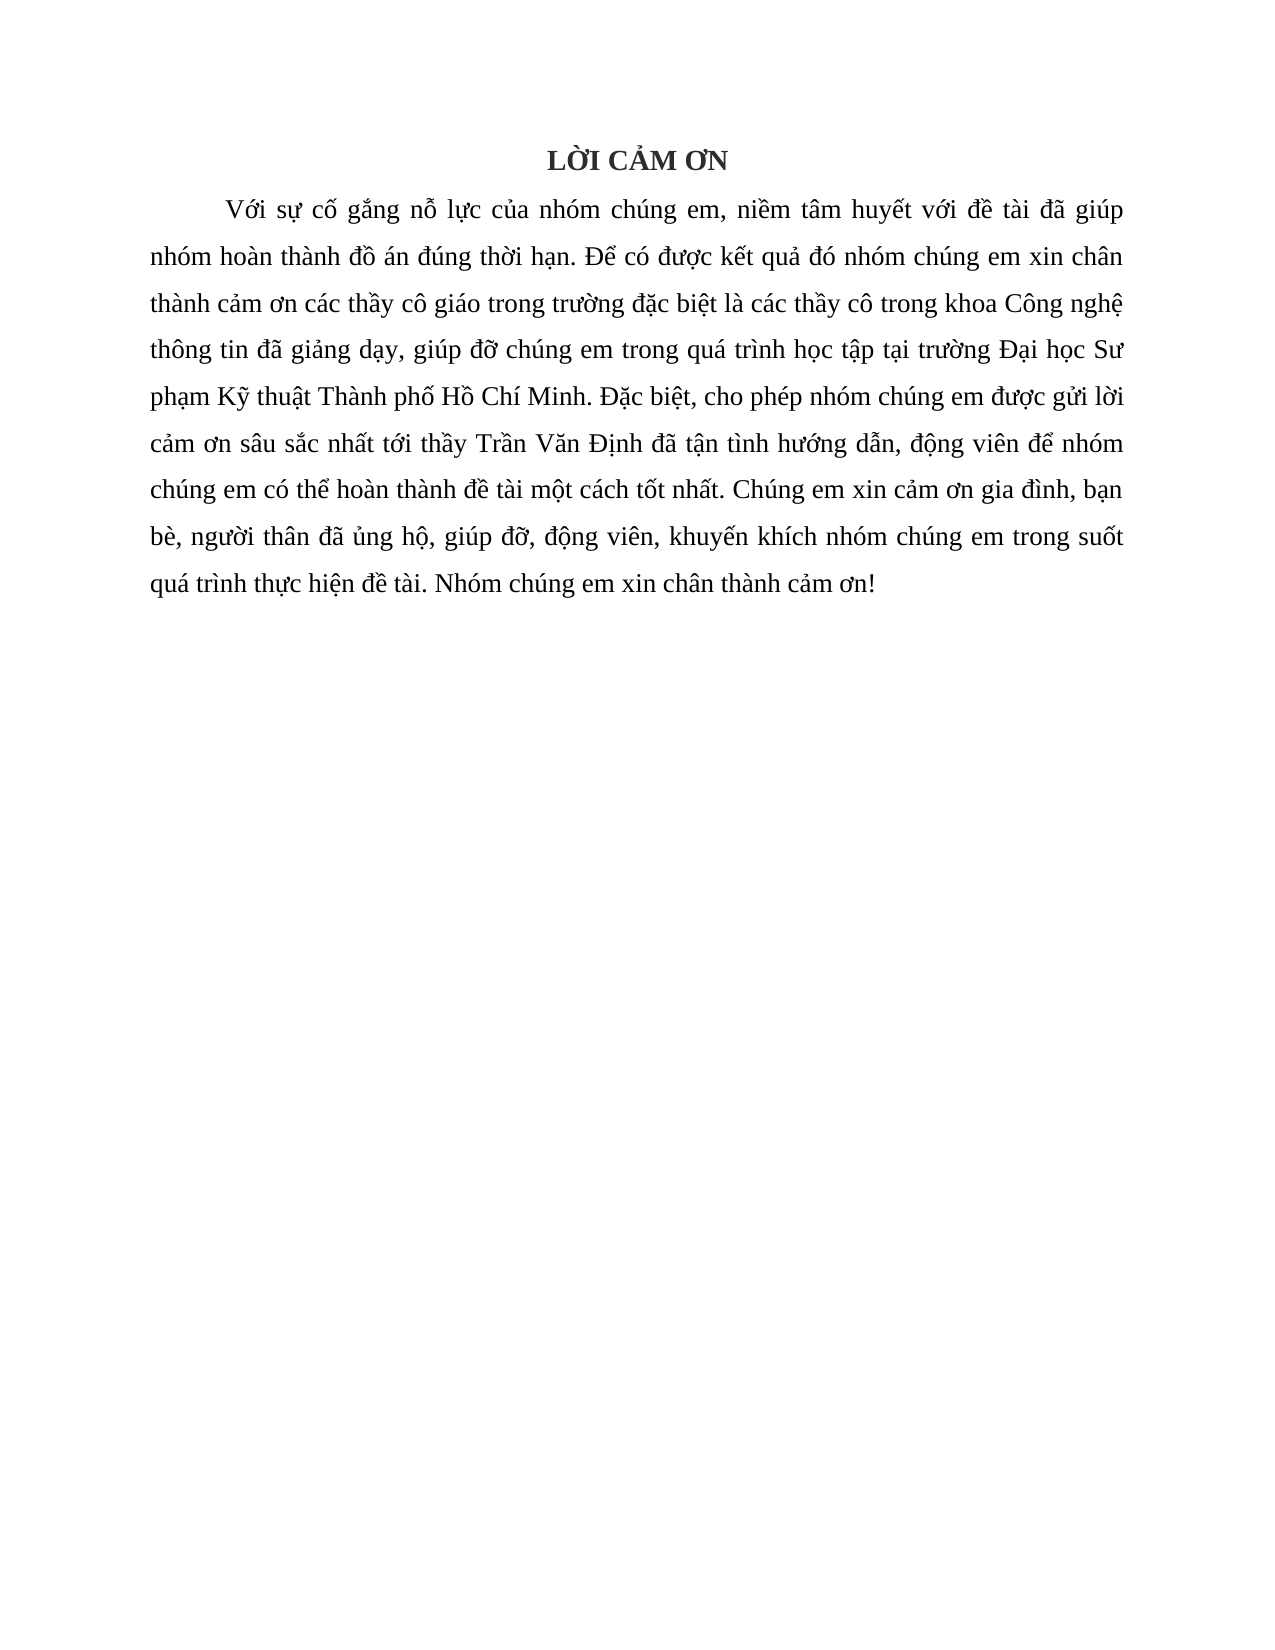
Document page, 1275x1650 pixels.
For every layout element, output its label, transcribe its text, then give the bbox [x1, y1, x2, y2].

text Với sự cố gắng nỗ lực của nhóm chúng em, niềm tâm huyết với đề tài đã giúp nhóm hoàn thành đồ án đúng thời hạn. Để có được kết quả đó nhóm chúng em xin chân thành cảm ơn các thầy cô giáo trong trường đặc biệt là các thầy cô trong khoa Công nghệ thông tin đã giảng dạy, giúp đỡ chúng em trong quá trình học tập tại trường Đại học Sư phạm Kỹ thuật Thành phố Hồ Chí Minh. Đặc biệt, cho phép nhóm chúng em được gửi lời cảm ơn sâu sắc nhất tới thầy Trần Văn Định đã tận tình hướng dẫn, động viên để nhóm chúng em có thể hoàn thành đề tài một cách tốt nhất. Chúng em xin cảm ơn gia đình, bạn bè, người thân đã ủng hộ, giúp đỡ, động viên, khuyến khích nhóm chúng em trong suốt quá trình thực hiện đề tài. Nhóm chúng em xin chân thành cảm ơn! [150, 193, 1125, 598]
subtitle LỜI CẢM ƠN [150, 143, 1125, 177]
